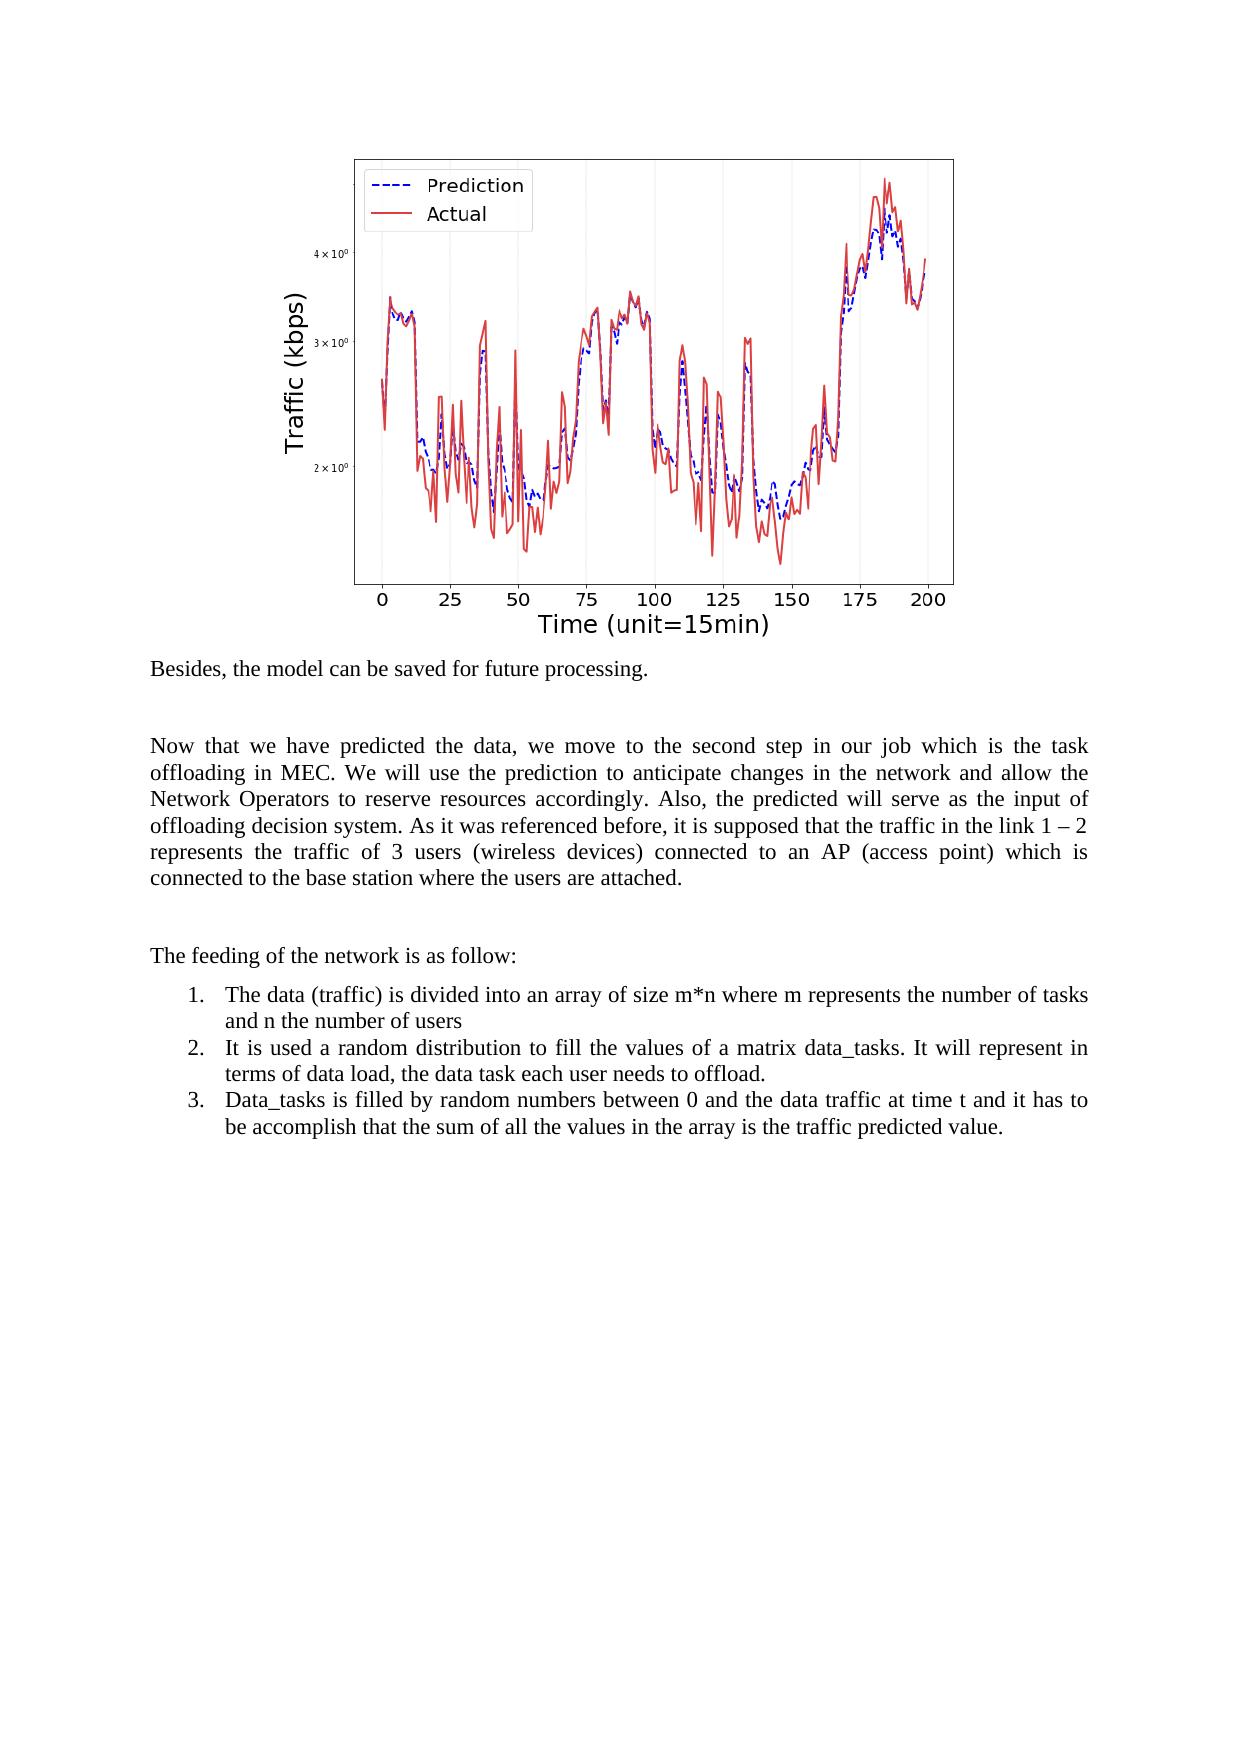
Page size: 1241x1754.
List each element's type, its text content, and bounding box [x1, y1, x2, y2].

text The feeding of the network is as follow: [150, 942, 1090, 968]
list The data (traffic) is divided into an array of size m*n where m represents the number of tasks and n the number of users [187, 981, 1090, 1034]
text Besides, the model can be saved for future processing. [150, 655, 1090, 681]
text Now that we have predicted the data, we move to the second step in our job which is the task offloading in MEC. We will use the prediction to anticipate changes in the network and allow the Network Operators to reserve resources accordingly. Also, the predicted will serve as the input of offloading decision system. As it was referenced before, it is supposed that the traffic in the link 1 – 2 represents the traffic of 3 users (wireless devices) connected to an AP (access point) which is connected to the base station where the users are attached. [150, 733, 1090, 891]
list Data_tasks is filled by random numbers between 0 and the data traffic at time t and it has to be accomplish that the sum of all the values in the array is the traffic predicted value. [187, 1086, 1090, 1139]
picture [278, 150, 962, 643]
list It is used a random distribution to fill the values of a matrix data_tasks. It will represent in terms of data load, the data task each user needs to offload. [187, 1034, 1090, 1086]
